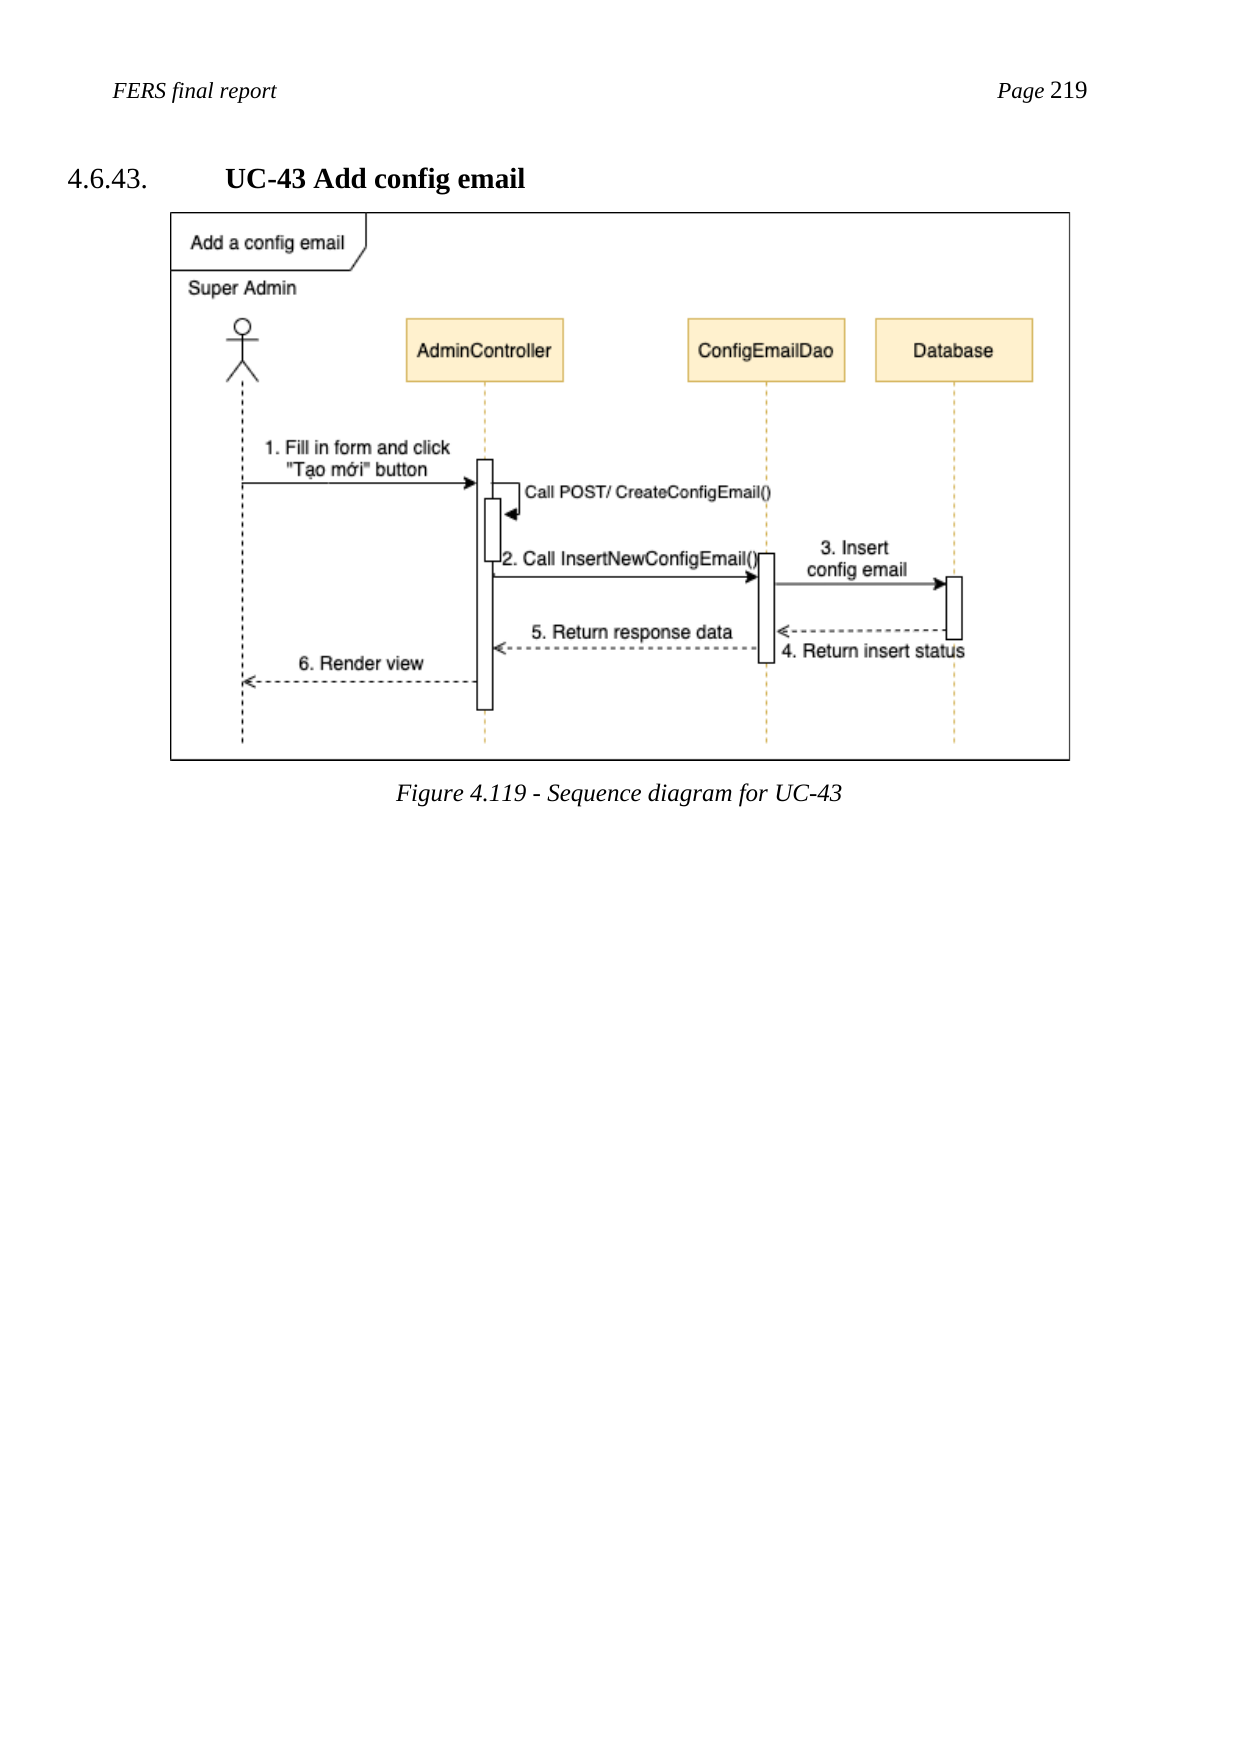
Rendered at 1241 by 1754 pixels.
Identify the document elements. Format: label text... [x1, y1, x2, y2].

text Figure 4.119 - Sequence diagram for UC-43 [112, 778, 1128, 806]
subtitle UC-43 Add config email [67, 161, 1128, 195]
picture [170, 212, 1071, 761]
